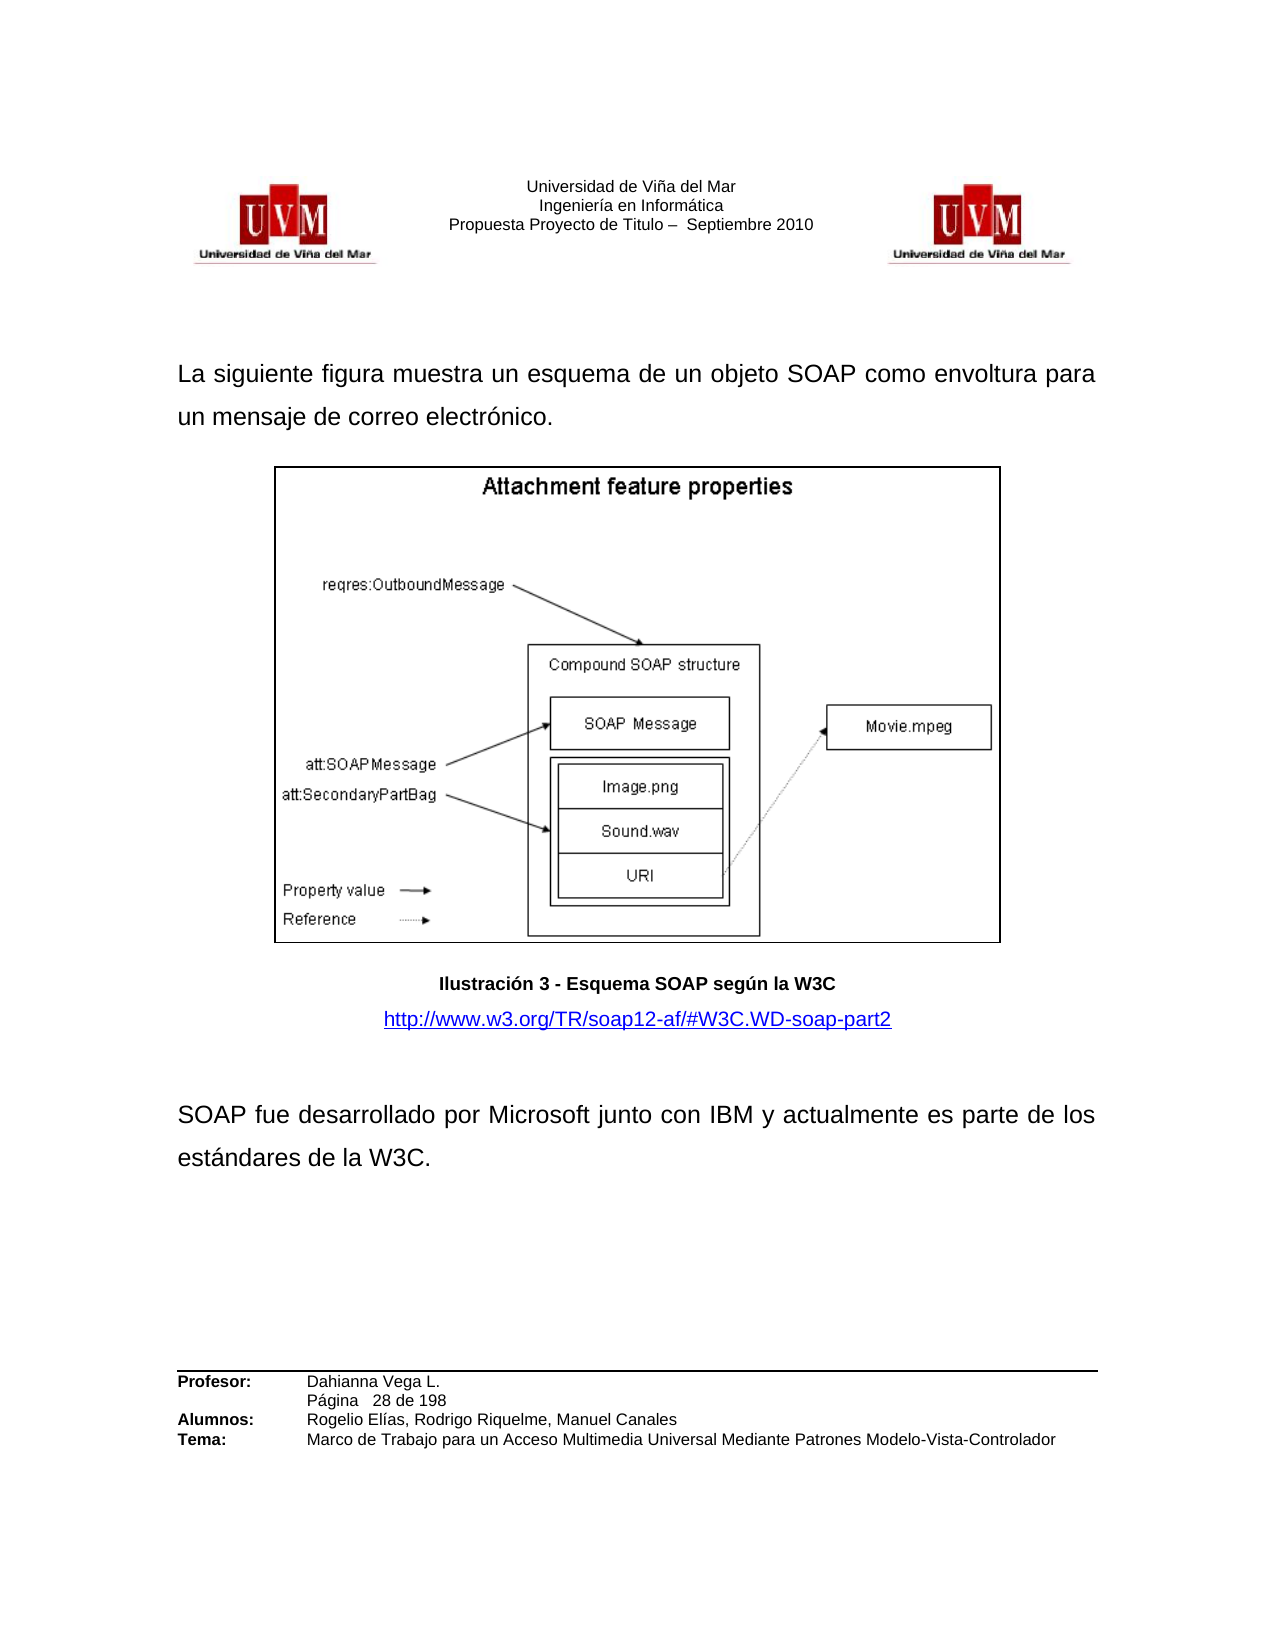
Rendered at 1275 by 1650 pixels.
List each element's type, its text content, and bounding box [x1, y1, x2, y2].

text SOAP fue desarrollado por Microsoft junto con IBM y actualmente es parte de los estándares de la W3C. [177, 1100, 1098, 1172]
picture [177, 176, 390, 267]
text La siguiente figura muestra un esquema de un objeto SOAP como envoltura para un mensaje de correo electrónico. [177, 359, 1098, 431]
text Ilustración 3 - Esquema SOAP según la W3C [177, 972, 1098, 994]
picture [276, 468, 999, 942]
subtitle http://www.w3.org/TR/soap12-af/#W3C.WD-soap-part2 [177, 1007, 1098, 1031]
picture [871, 176, 1084, 267]
